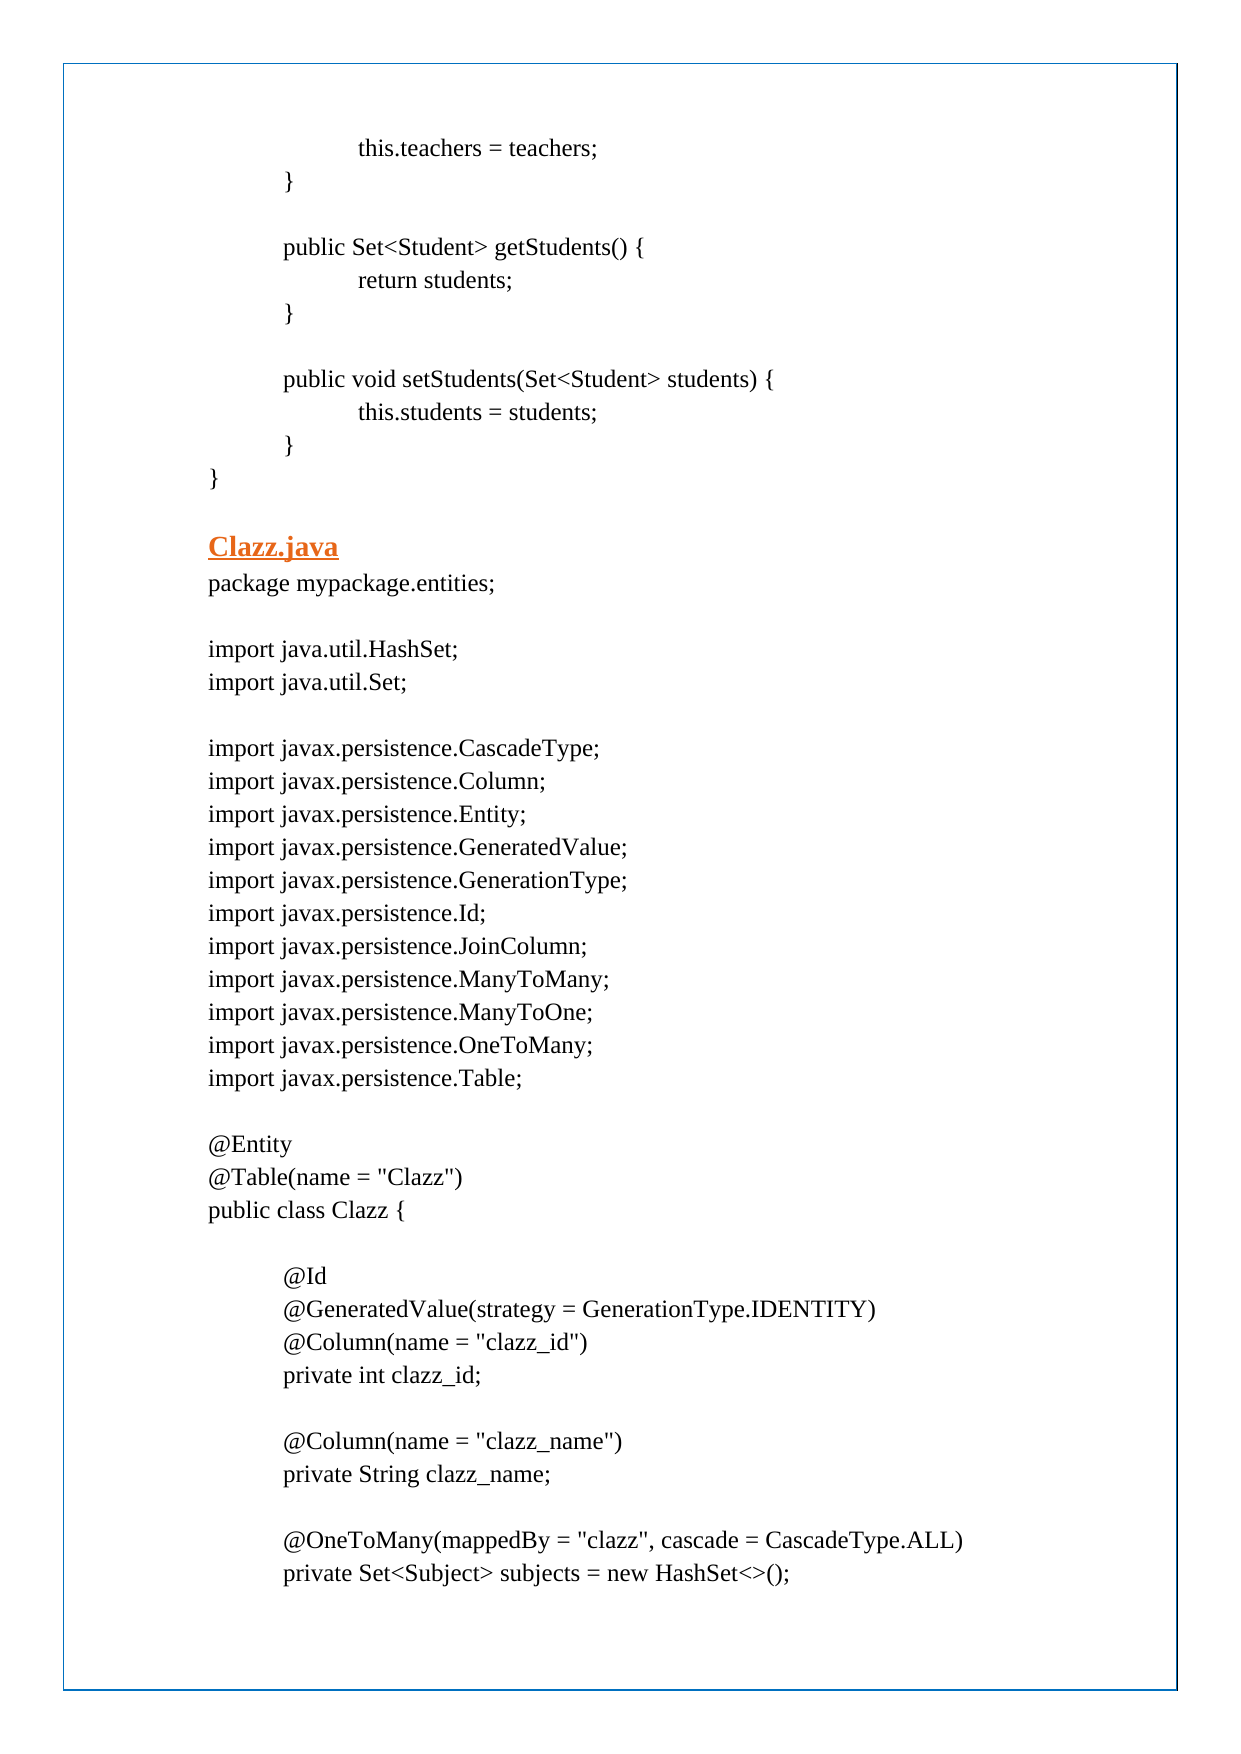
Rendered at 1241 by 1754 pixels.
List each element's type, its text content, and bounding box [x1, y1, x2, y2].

list @Column(name = "clazz_name") [208, 1426, 1106, 1455]
list this.students = students; [208, 397, 1106, 426]
list private int clazz_id; [208, 1360, 1106, 1389]
list import java.util.Set; [208, 667, 1106, 696]
list private Set<Subject> subjects = new HashSet<>(); [208, 1558, 1106, 1587]
list @Entity [208, 1129, 1106, 1158]
list import javax.persistence.Column; [208, 766, 1106, 794]
list import java.util.HashSet; [208, 634, 1106, 662]
list private String clazz_name; [208, 1459, 1106, 1488]
list } [208, 298, 1106, 327]
list Clazz.java [208, 529, 1106, 563]
list } [208, 430, 1106, 459]
list import javax.persistence.Id; [208, 898, 1106, 927]
list import javax.persistence.ManyToMany; [208, 964, 1106, 993]
list } [208, 166, 1106, 195]
list import javax.persistence.ManyToOne; [208, 997, 1106, 1026]
list @Table(name = "Clazz") [208, 1162, 1106, 1191]
list @GeneratedValue(strategy = GenerationType.IDENTITY) [208, 1294, 1106, 1323]
list @Id [208, 1261, 1106, 1290]
list } [208, 463, 1106, 492]
list @Column(name = "clazz_id") [208, 1327, 1106, 1356]
list import javax.persistence.Table; [208, 1063, 1106, 1092]
list import javax.persistence.Entity; [208, 799, 1106, 828]
list this.teachers = teachers; [208, 133, 1106, 162]
list package mypackage.entities; [208, 568, 1106, 596]
list import javax.persistence.OneToMany; [208, 1030, 1106, 1059]
list import javax.persistence.CascadeType; [208, 733, 1106, 762]
list import javax.persistence.GeneratedValue; [208, 832, 1106, 861]
list public void setStudents(Set<Student> students) { [208, 364, 1106, 393]
list public class Clazz { [208, 1195, 1106, 1224]
list import javax.persistence.GenerationType; [208, 865, 1106, 894]
list return students; [208, 265, 1106, 294]
list @OneToMany(mappedBy = "clazz", cascade = CascadeType.ALL) [208, 1525, 1106, 1554]
list import javax.persistence.JoinColumn; [208, 931, 1106, 960]
list public Set<Student> getStudents() { [208, 232, 1106, 261]
